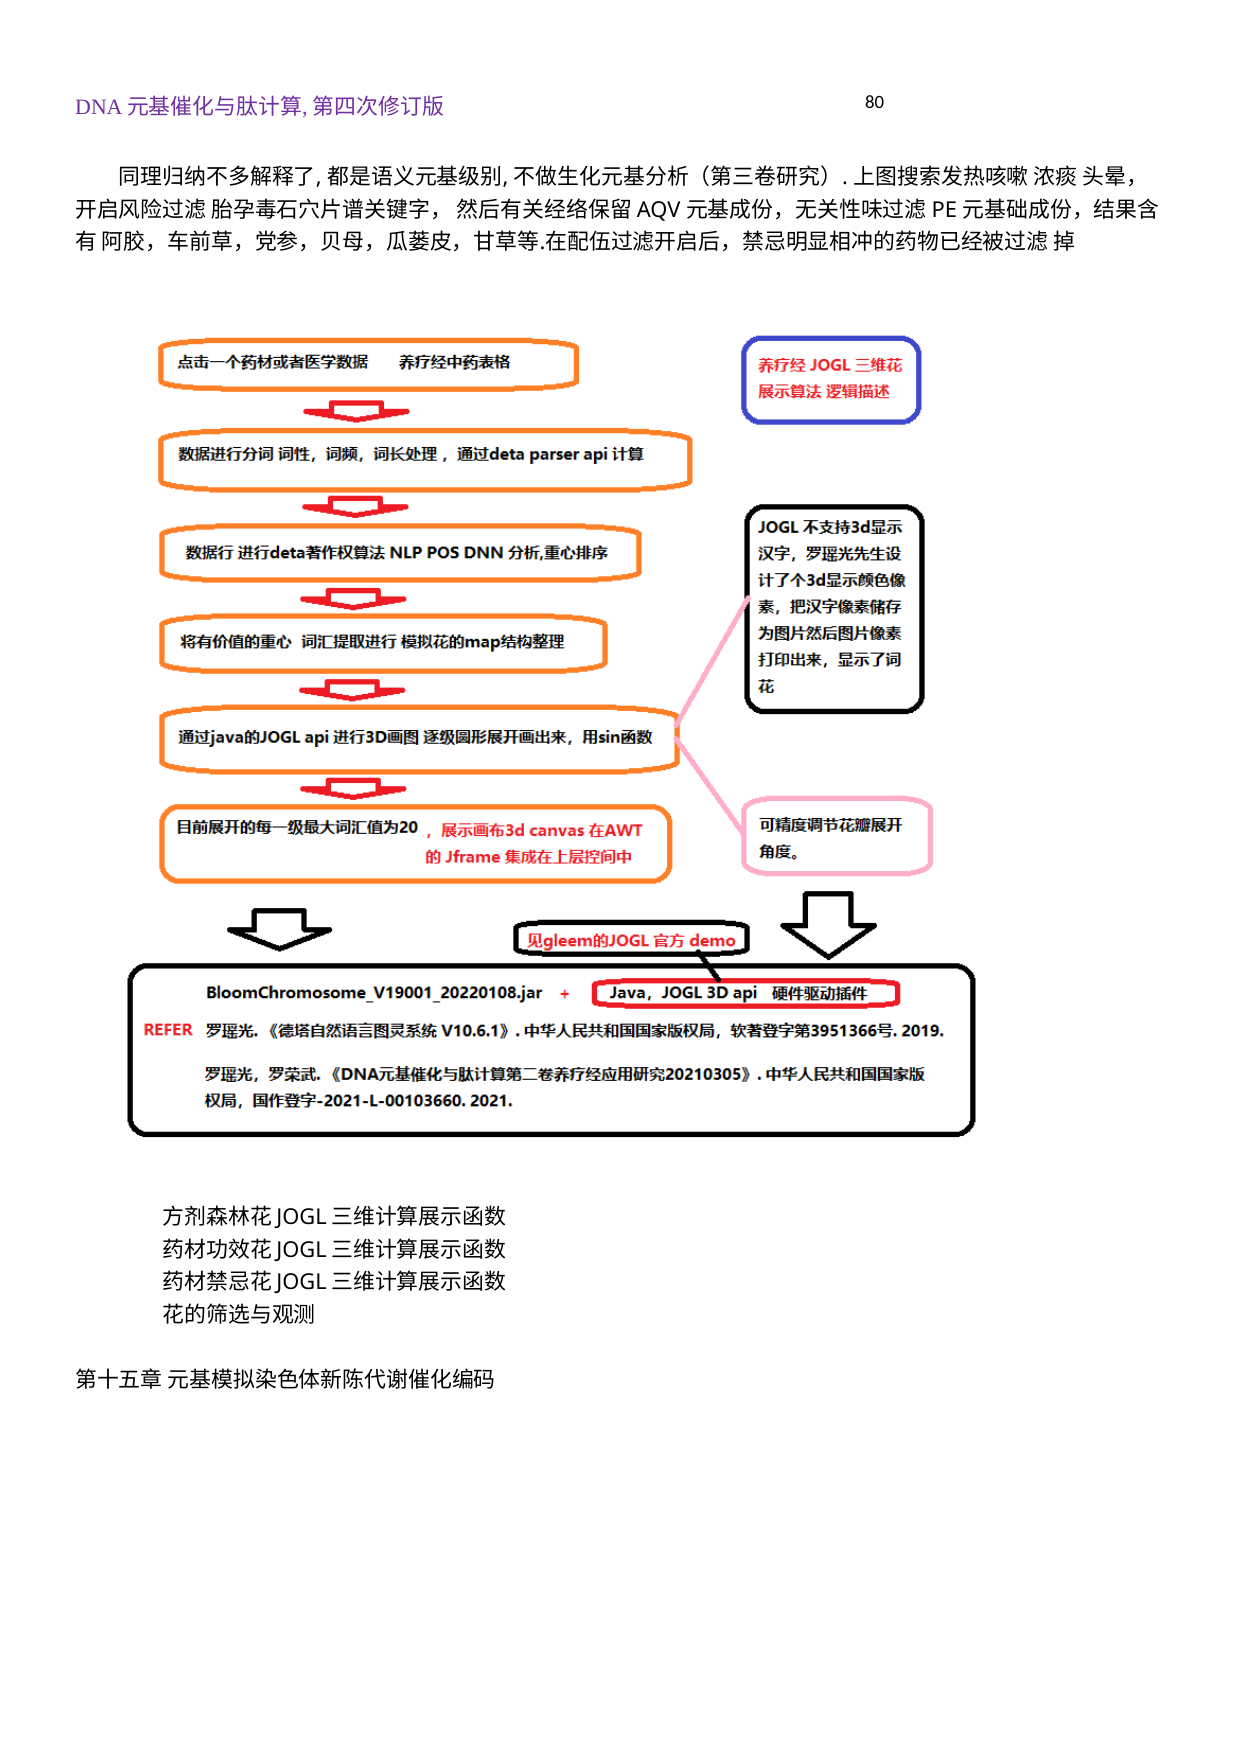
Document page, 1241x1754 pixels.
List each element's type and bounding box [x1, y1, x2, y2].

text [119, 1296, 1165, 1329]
picture [118, 288, 984, 1153]
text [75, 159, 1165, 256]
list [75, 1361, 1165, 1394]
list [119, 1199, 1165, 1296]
